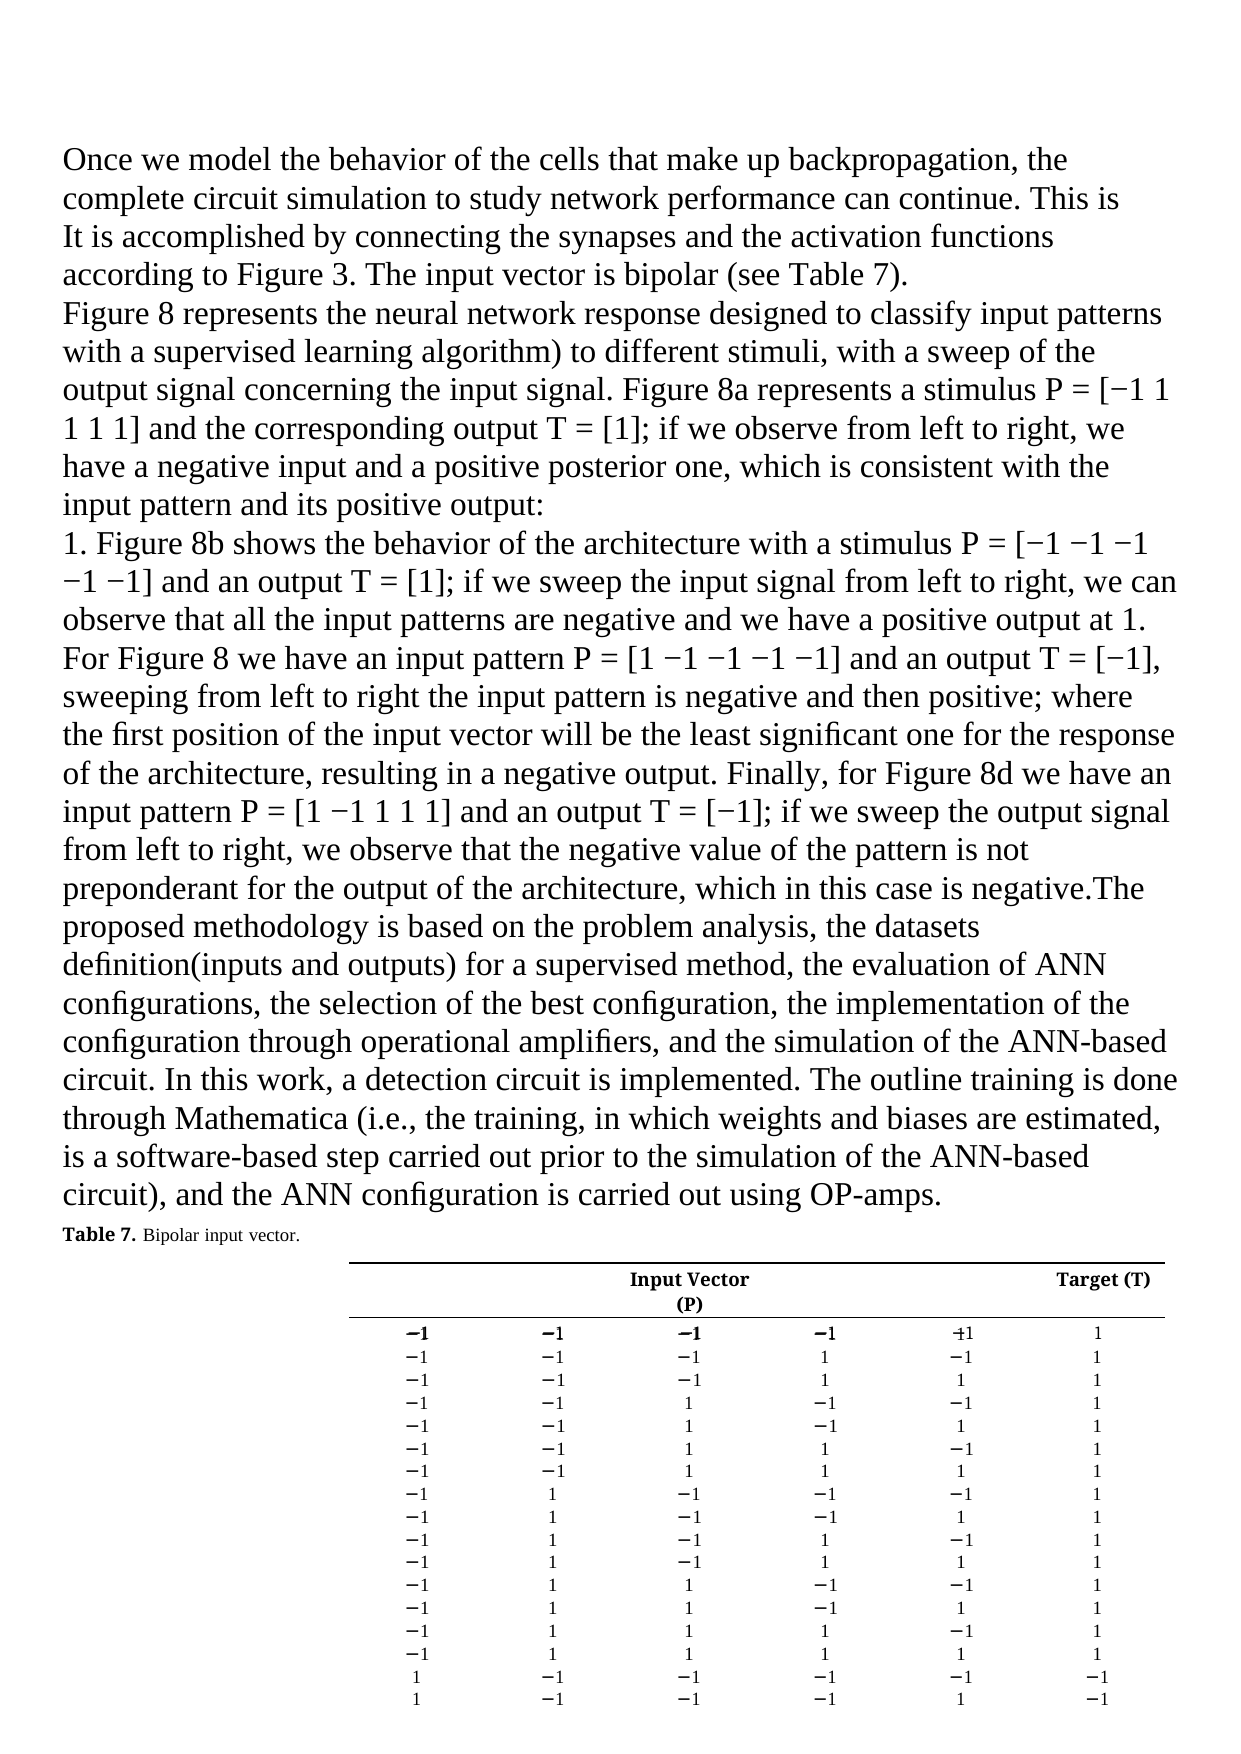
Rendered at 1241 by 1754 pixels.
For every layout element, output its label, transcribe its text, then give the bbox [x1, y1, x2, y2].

text −1 1 1 1 1 1 [404, 1642, 1180, 1665]
text −1 1 −1 −1 1 1 [404, 1505, 1180, 1528]
text −1 1 1 −1 1 1 [404, 1596, 1180, 1619]
text Figure 8 represents the neural network response designed to classify input patterns with a supervised learning algorithm) to different stimuli, with a sweep of the output signal concerning the input signal. Figure 8a represents a stimulus P = [−1 1 1 1 1] and the corresponding output T = [1]; if we observe from left to right, we have a negative input and a positive posterior one, which is consistent with the input pattern and its positive output: [62, 293, 1180, 523]
text −1 1 1 1 −1 1 [404, 1619, 1180, 1642]
text −1 1 −1 1 −1 1 [404, 1528, 1180, 1551]
text −1 1 −1 1 1 1 [404, 1551, 1180, 1573]
text −1 −1 −1 −1 1 [404, 1319, 1180, 1345]
text −1 −1 1 −1 1 1 [404, 1414, 1180, 1437]
text 1 −1 −1 −1 −1 −1 [412, 1665, 1180, 1688]
text −1 −1 −1 1 1 1 [404, 1368, 1180, 1391]
text −1 −1 1 1 1 1 [404, 1459, 1180, 1482]
text −1 −1 1 1 −1 1 [404, 1437, 1180, 1459]
text Once we model the behavior of the cells that make up backpropagation, the complete circuit simulation to study network performance can continue. This is [62, 139, 1180, 216]
text −1 1 −1 −1 −1 1 [404, 1482, 1180, 1505]
text Table 7. Bipolar input vector. [62, 1221, 1180, 1247]
text −1 −1 1 −1 −1 1 [404, 1391, 1180, 1414]
text 1. Figure 8b shows the behavior of the architecture with a stimulus P = [−1 −1 −1 −1 −1] and an output T = [1]; if we sweep the input signal from left to right, we can observe that all the input patterns are negative and we have a positive output at 1. For Figure 8 we have an input pattern P = [1 −1 −1 −1 −1] and an output T = [−1], sweeping from left to right the input pattern is negative and then positive; where the ﬁrst position of the input vector will be the least signiﬁcant one for the response of the architecture, resulting in a negative output. Finally, for Figure 8d we have an input pattern P = [1 −1 1 1 1] and an output T = [−1]; if we sweep the output signal from left to right, we observe that the negative value of the pattern is not preponderant for the output of the architecture, which in this case is negative.The proposed methodology is based on the problem analysis, the datasets deﬁnition(inputs and outputs) for a supervised method, the evaluation of ANN conﬁgurations, the selection of the best conﬁguration, the implementation of the conﬁguration through operational ampliﬁers, and the simulation of the ANN-based circuit. In this work, a detection circuit is implemented. The outline training is done through Mathematica (i.e., the training, in which weights and biases are estimated, is a software-based step carried out prior to the simulation of the ANN-based circuit), and the ANN conﬁguration is carried out using OP-amps. [62, 523, 1180, 1213]
text It is accomplished by connecting the synapses and the activation functions according to Figure 3. The input vector is bipolar (see Table 7). [62, 216, 1180, 293]
text −1 −1 −1 1 −1 1 [404, 1345, 1180, 1368]
text −1 1 1 −1 −1 1 [404, 1573, 1180, 1596]
text 1 −1 −1 −1 1 −1 [412, 1688, 1180, 1710]
